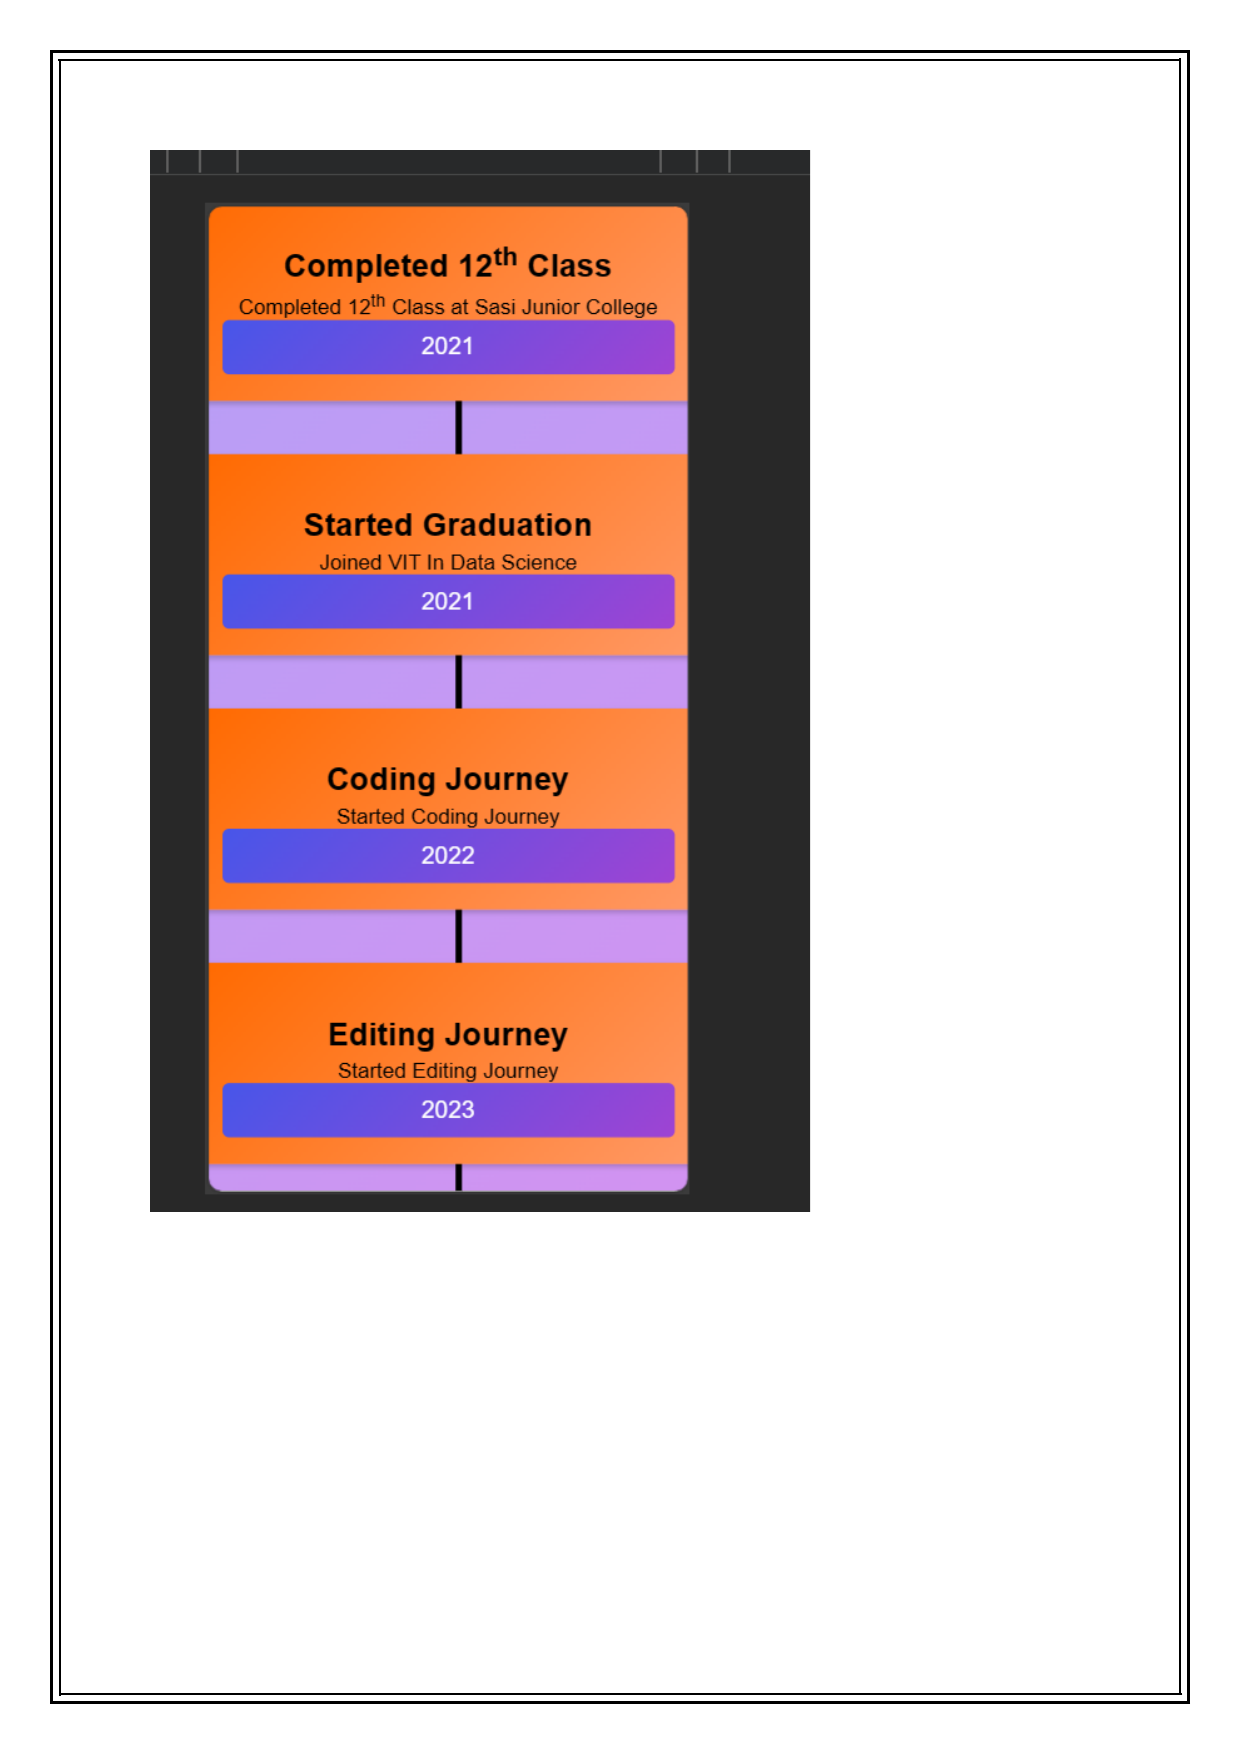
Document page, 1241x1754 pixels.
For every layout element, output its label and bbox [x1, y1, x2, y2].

picture [150, 150, 811, 1212]
